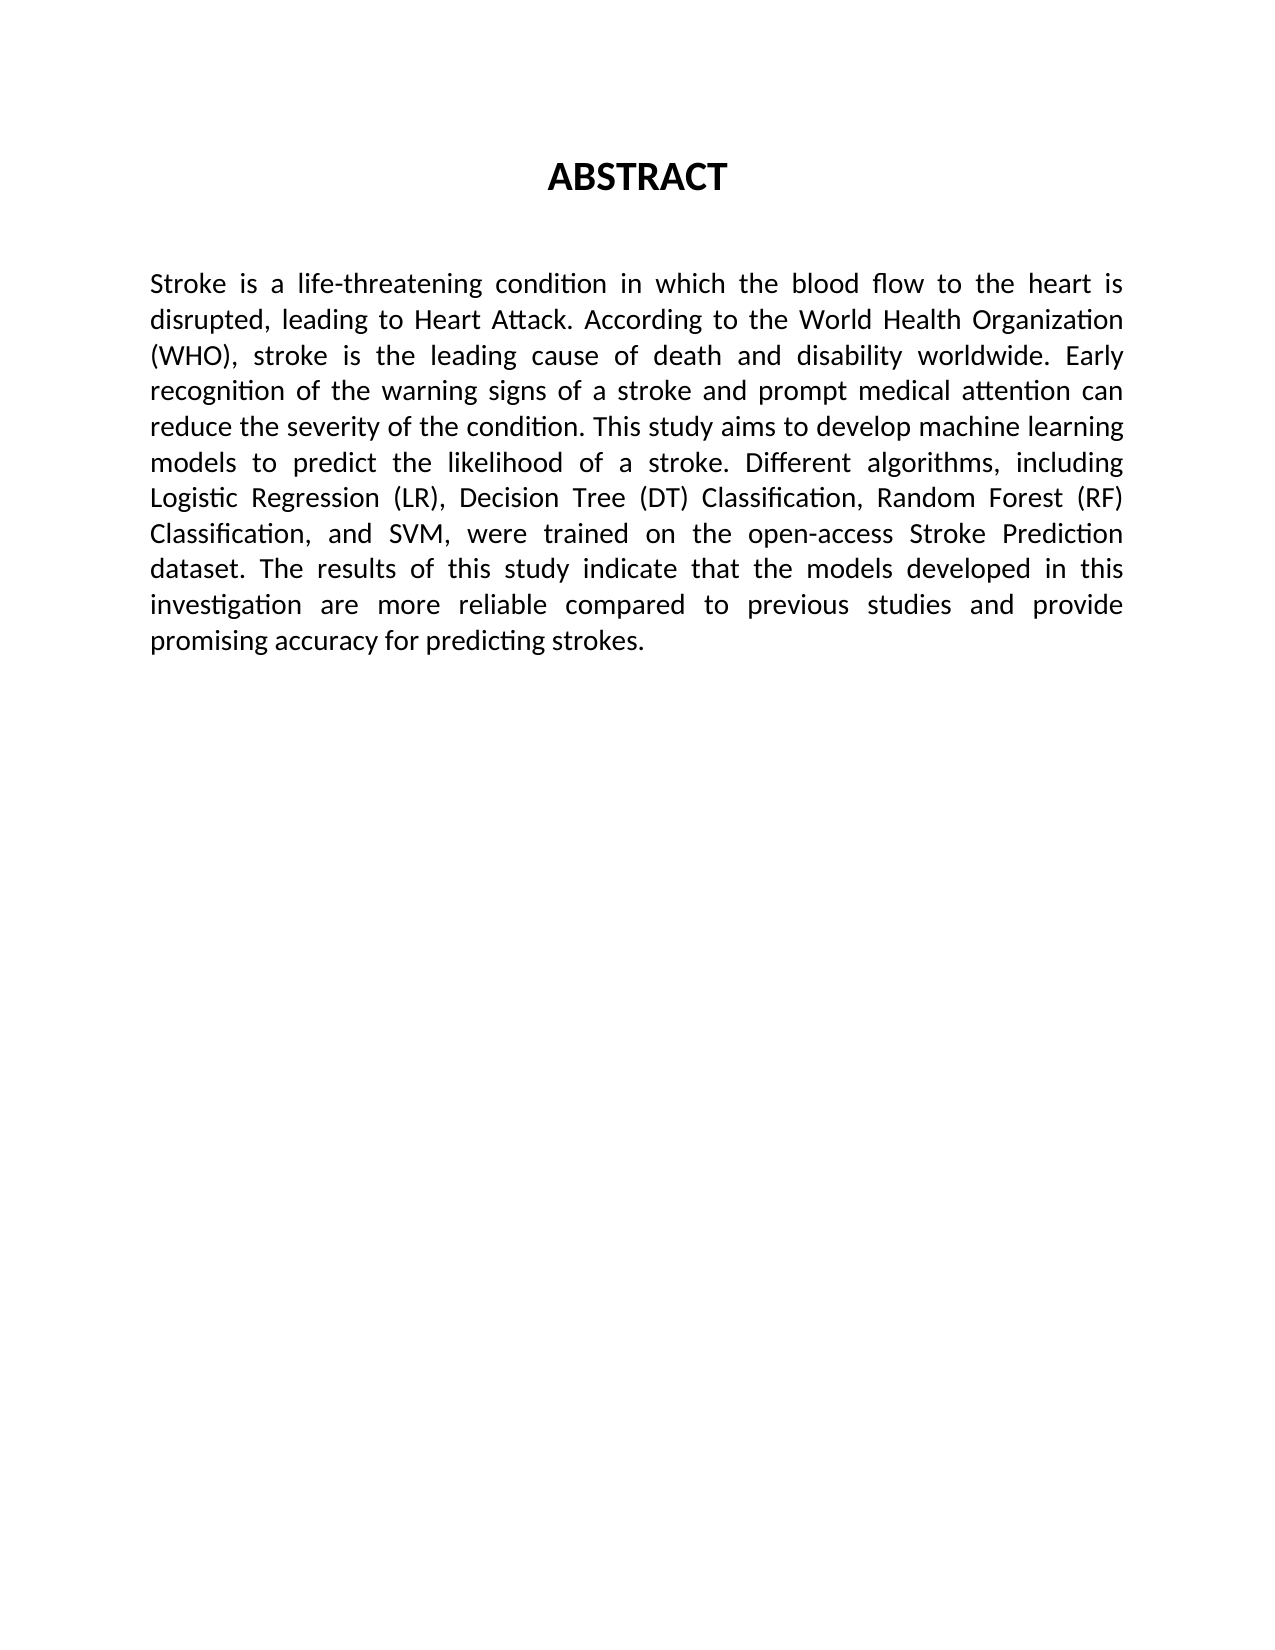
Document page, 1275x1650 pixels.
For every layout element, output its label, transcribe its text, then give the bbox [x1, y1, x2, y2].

text ABSTRACT [150, 150, 1125, 201]
text Stroke is a life-threatening condition in which the blood flow to the heart is disrupted, leading to Heart Attack. According to the World Health Organization (WHO), stroke is the leading cause of death and disability worldwide. Early recognition of the warning signs of a stroke and prompt medical attention can reduce the severity of the condition. This study aims to develop machine learning models to predict the likelihood of a stroke. Different algorithms, including Logistic Regression (LR), Decision Tree (DT) Classification, Random Forest (RF) Classification, and SVM, were trained on the open-access Stroke Prediction dataset. The results of this study indicate that the models developed in this investigation are more reliable compared to previous studies and provide promising accuracy for predicting strokes. [150, 266, 1125, 657]
